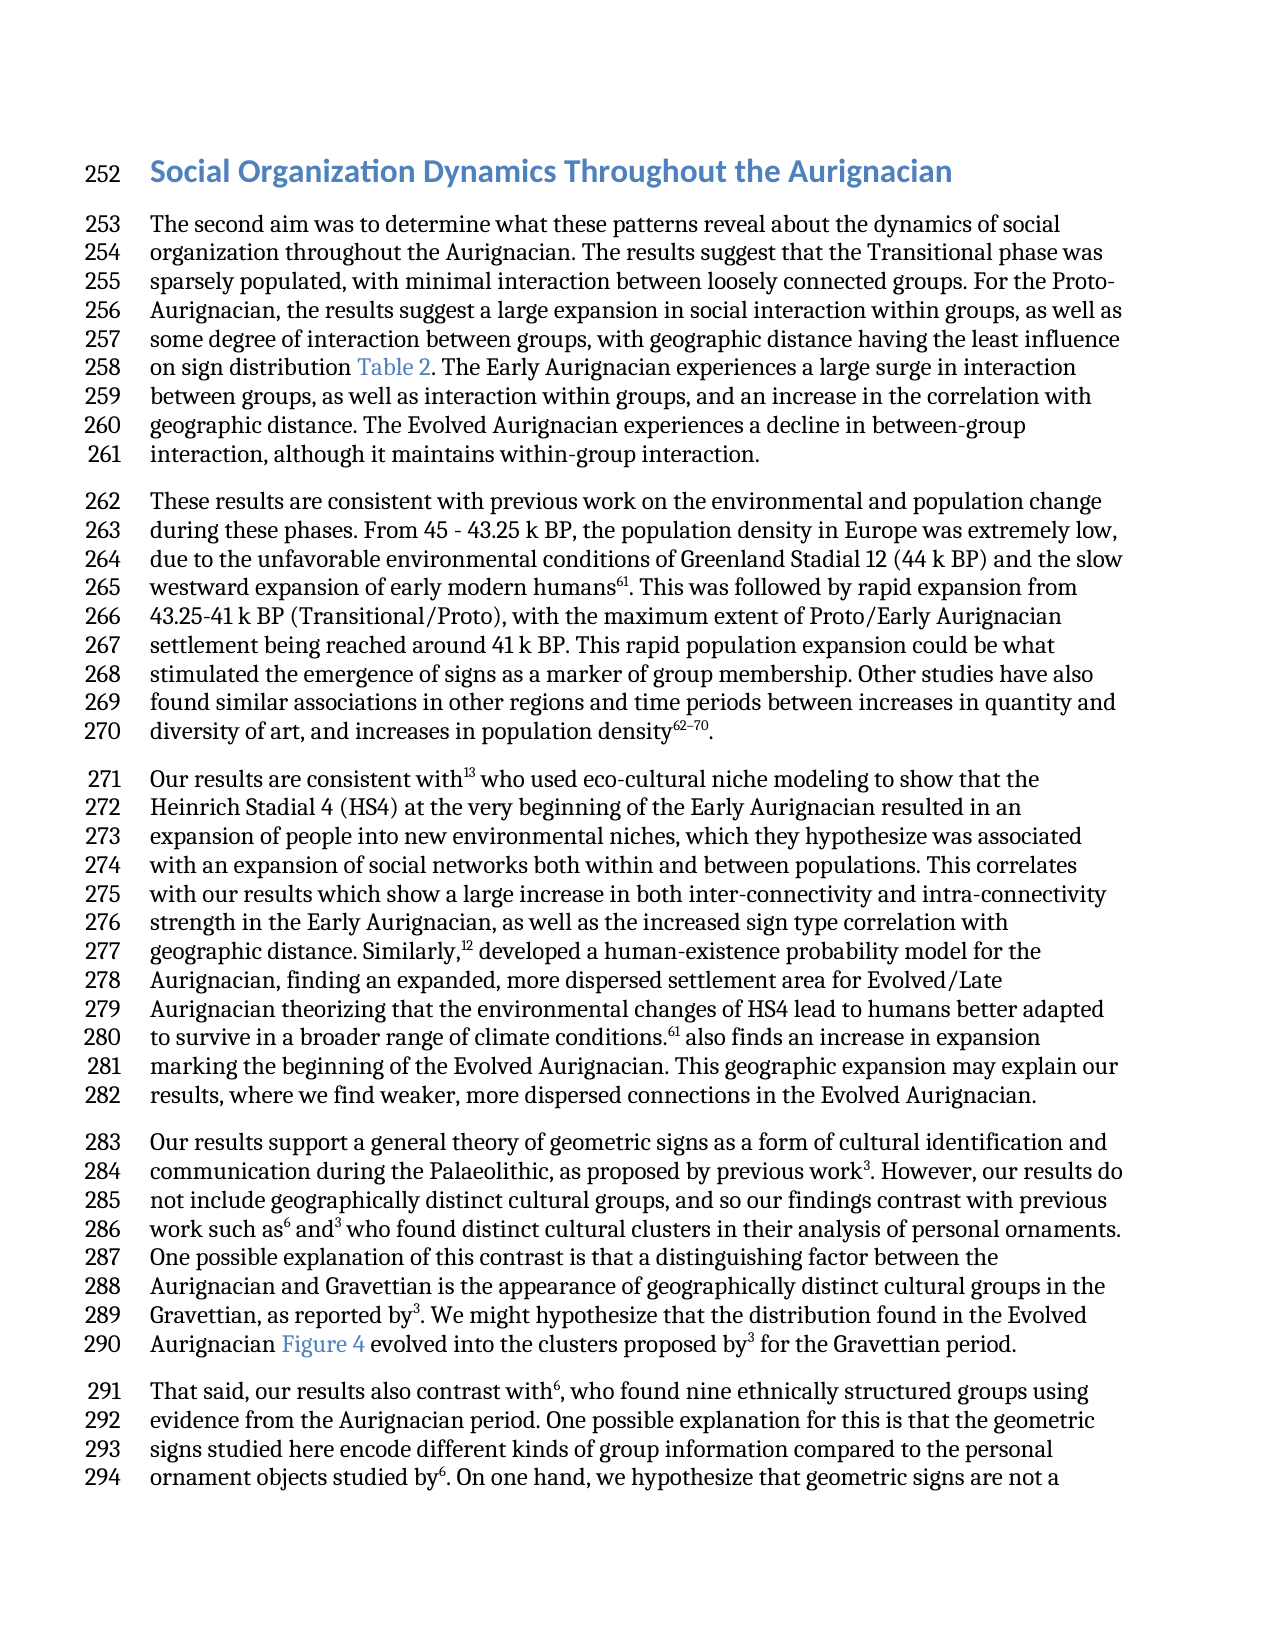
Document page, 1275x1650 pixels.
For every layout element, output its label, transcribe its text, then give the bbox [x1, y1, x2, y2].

text These results are consistent with previous work on the environmental and population change during these phases. From 45 - 43.25 k BP, the population density in Europe was extremely low, due to the unfavorable environmental conditions of Greenland Stadial 12 (44 k BP) and the slow westward expansion of early modern humans61. This was followed by rapid expansion from 43.25-41 k BP (Transitional/Proto), with the maximum extent of Proto/Early Aurignacian settlement being reached around 41 k BP. This rapid population expansion could be what stimulated the emergence of signs as a marker of group membership. Other studies have also found similar associations in other regions and time periods between increases in quantity and diversity of art, and increases in population density62–70. [150, 487, 1125, 746]
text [150, 1377, 1125, 1492]
subtitle Social Organization Dynamics Throughout the Aurignacian [150, 150, 1125, 191]
text Our results are consistent with13 who used eco-cultural niche modeling to show that the Heinrich Stadial 4 (HS4) at the very beginning of the Early Aurignacian resulted in an expansion of people into new environmental niches, which they hypothesize was associated with an expansion of social networks both within and between populations. This correlates with our results which show a large increase in both inter-connectivity and intra-connectivity strength in the Early Aurignacian, as well as the increased sign type correlation with geographic distance. Similarly,12 developed a human-existence probability model for the Aurignacian, finding an expanded, more dispersed settlement area for Evolved/Late Aurignacian theorizing that the environmental changes of HS4 lead to humans better adapted to survive in a broader range of climate conditions.61 also finds an increase in expansion marking the beginning of the Evolved Aurignacian. This geographic expansion may explain our results, where we find weaker, more dispersed connections in the Evolved Aurignacian. [150, 764, 1125, 1109]
text Our results support a general theory of geometric signs as a form of cultural identification and communication during the Palaeolithic, as proposed by previous work3. However, our results do not include geographically distinct cultural groups, and so our findings contrast with previous work such as6 and3 who found distinct cultural clusters in their analysis of personal ornaments. One possible explanation of this contrast is that a distinguishing factor between the Aurignacian and Gravettian is the appearance of geographically distinct cultural groups in the Gravettian, as reported by3. We might hypothesize that the distribution found in the Evolved Aurignacian Figure 4 evolved into the clusters proposed by3 for the Gravettian period. [150, 1128, 1125, 1358]
text The second aim was to determine what these patterns reveal about the dynamics of social organization throughout the Aurignacian. The results suggest that the Transitional phase was sparsely populated, with minimal interaction between loosely connected groups. For the Proto-Aurignacian, the results suggest a large expansion in social interaction within groups, as well as some degree of interaction between groups, with geographic distance having the least influence on sign distribution Table 2. The Early Aurignacian experiences a large surge in interaction between groups, as well as interaction within groups, and an increase in the correlation with geographic distance. The Evolved Aurignacian experiences a decline in between-group interaction, although it maintains within-group interaction. [150, 209, 1125, 468]
